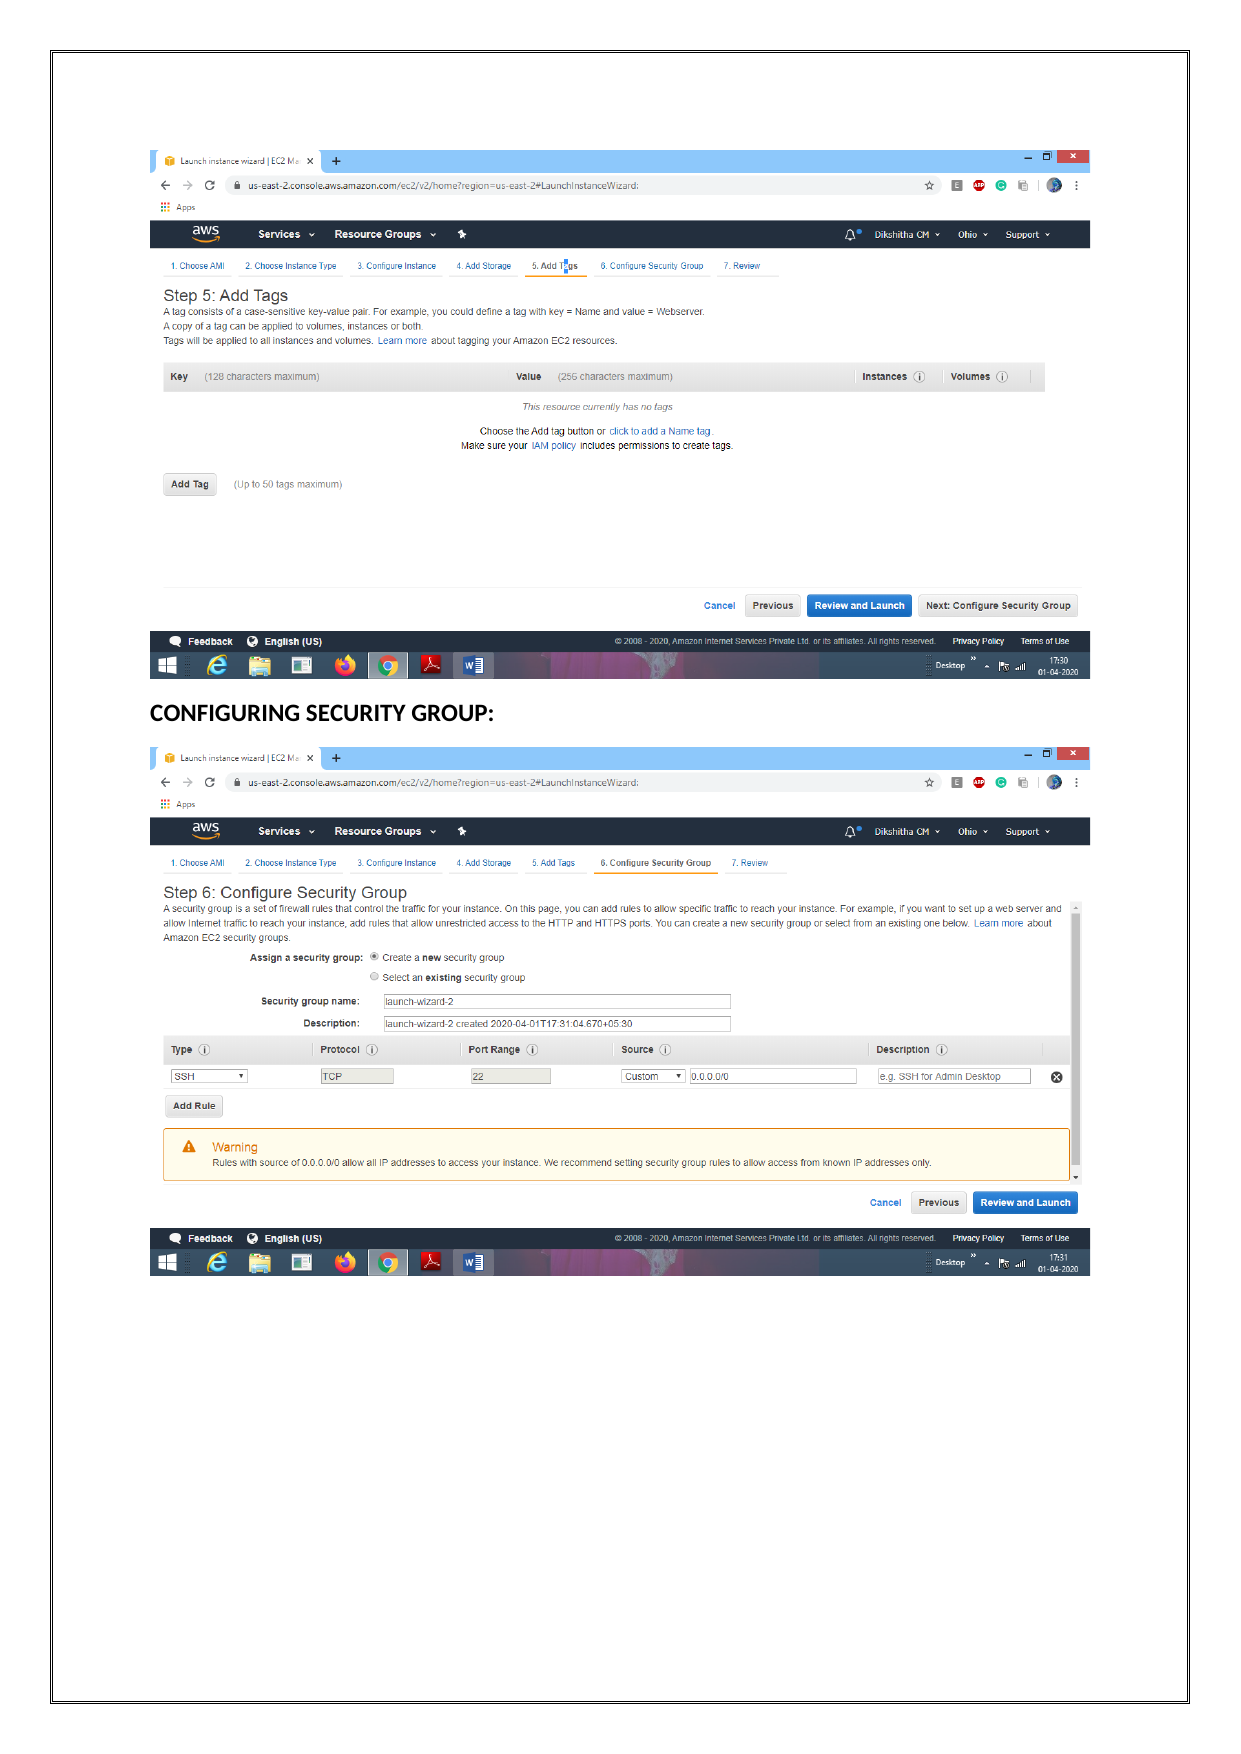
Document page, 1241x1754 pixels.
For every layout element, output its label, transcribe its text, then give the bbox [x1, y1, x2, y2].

text CONFIGURING SECURITY GROUP: [150, 697, 1090, 728]
picture [150, 150, 1091, 679]
picture [150, 747, 1091, 1276]
